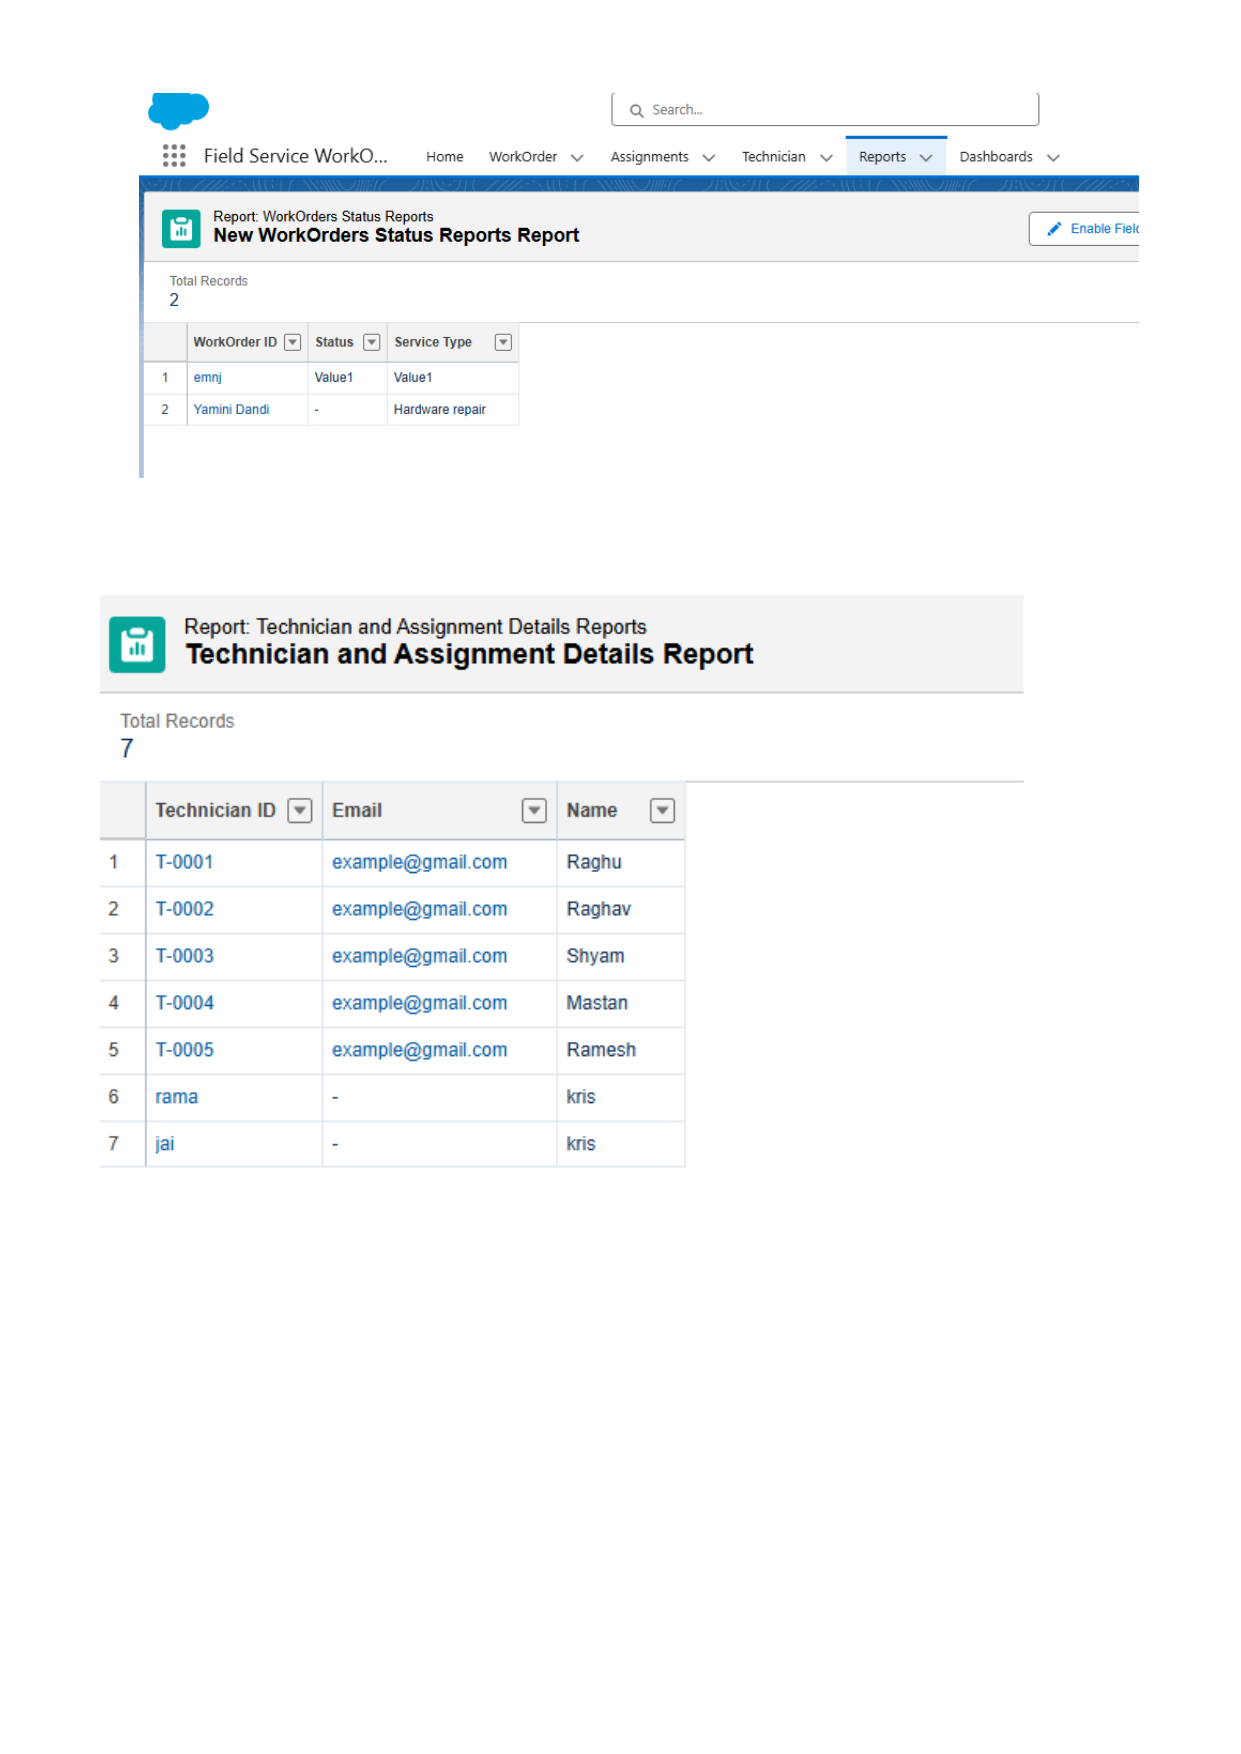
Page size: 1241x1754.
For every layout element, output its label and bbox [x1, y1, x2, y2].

picture [139, 93, 1139, 478]
picture [100, 595, 1024, 1282]
